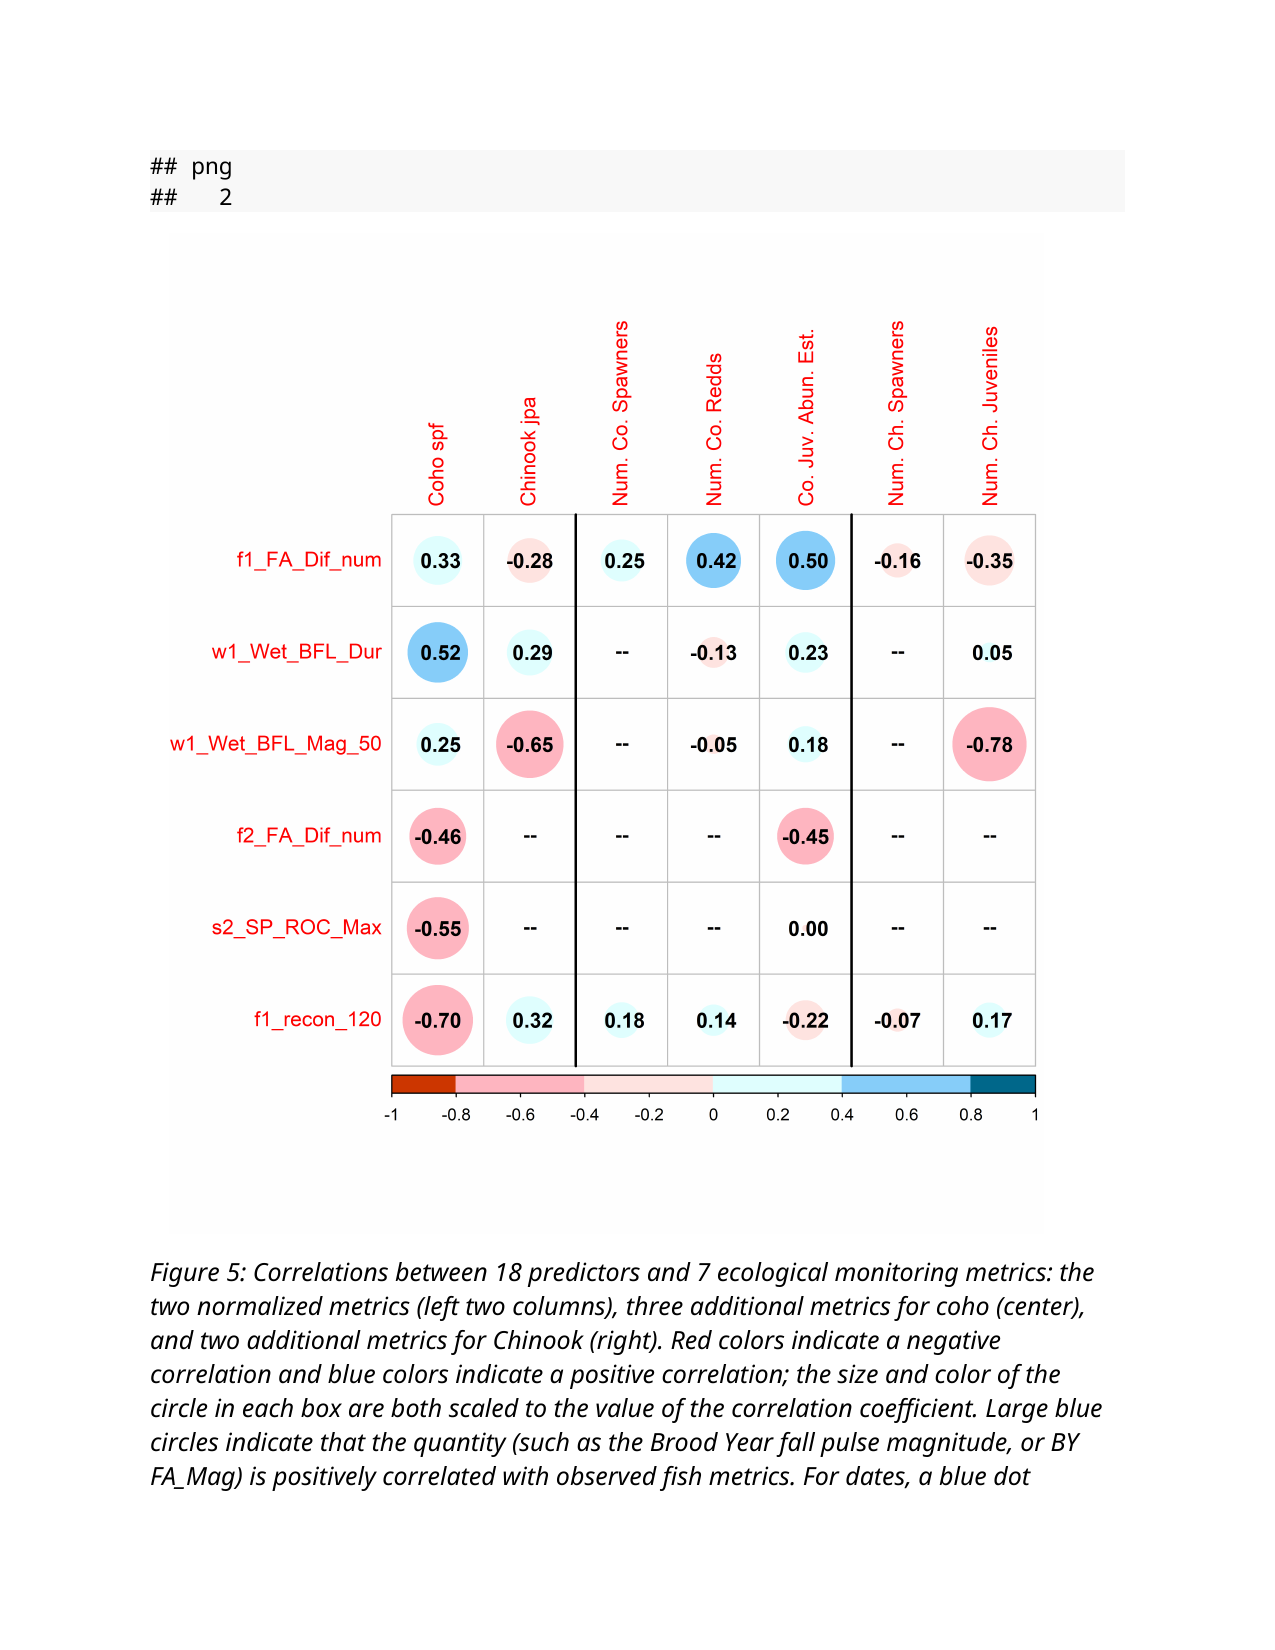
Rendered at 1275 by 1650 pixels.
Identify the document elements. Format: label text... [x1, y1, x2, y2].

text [150, 1254, 1125, 1493]
text ## png ## 2 [150, 150, 1125, 212]
picture [168, 233, 1044, 1234]
